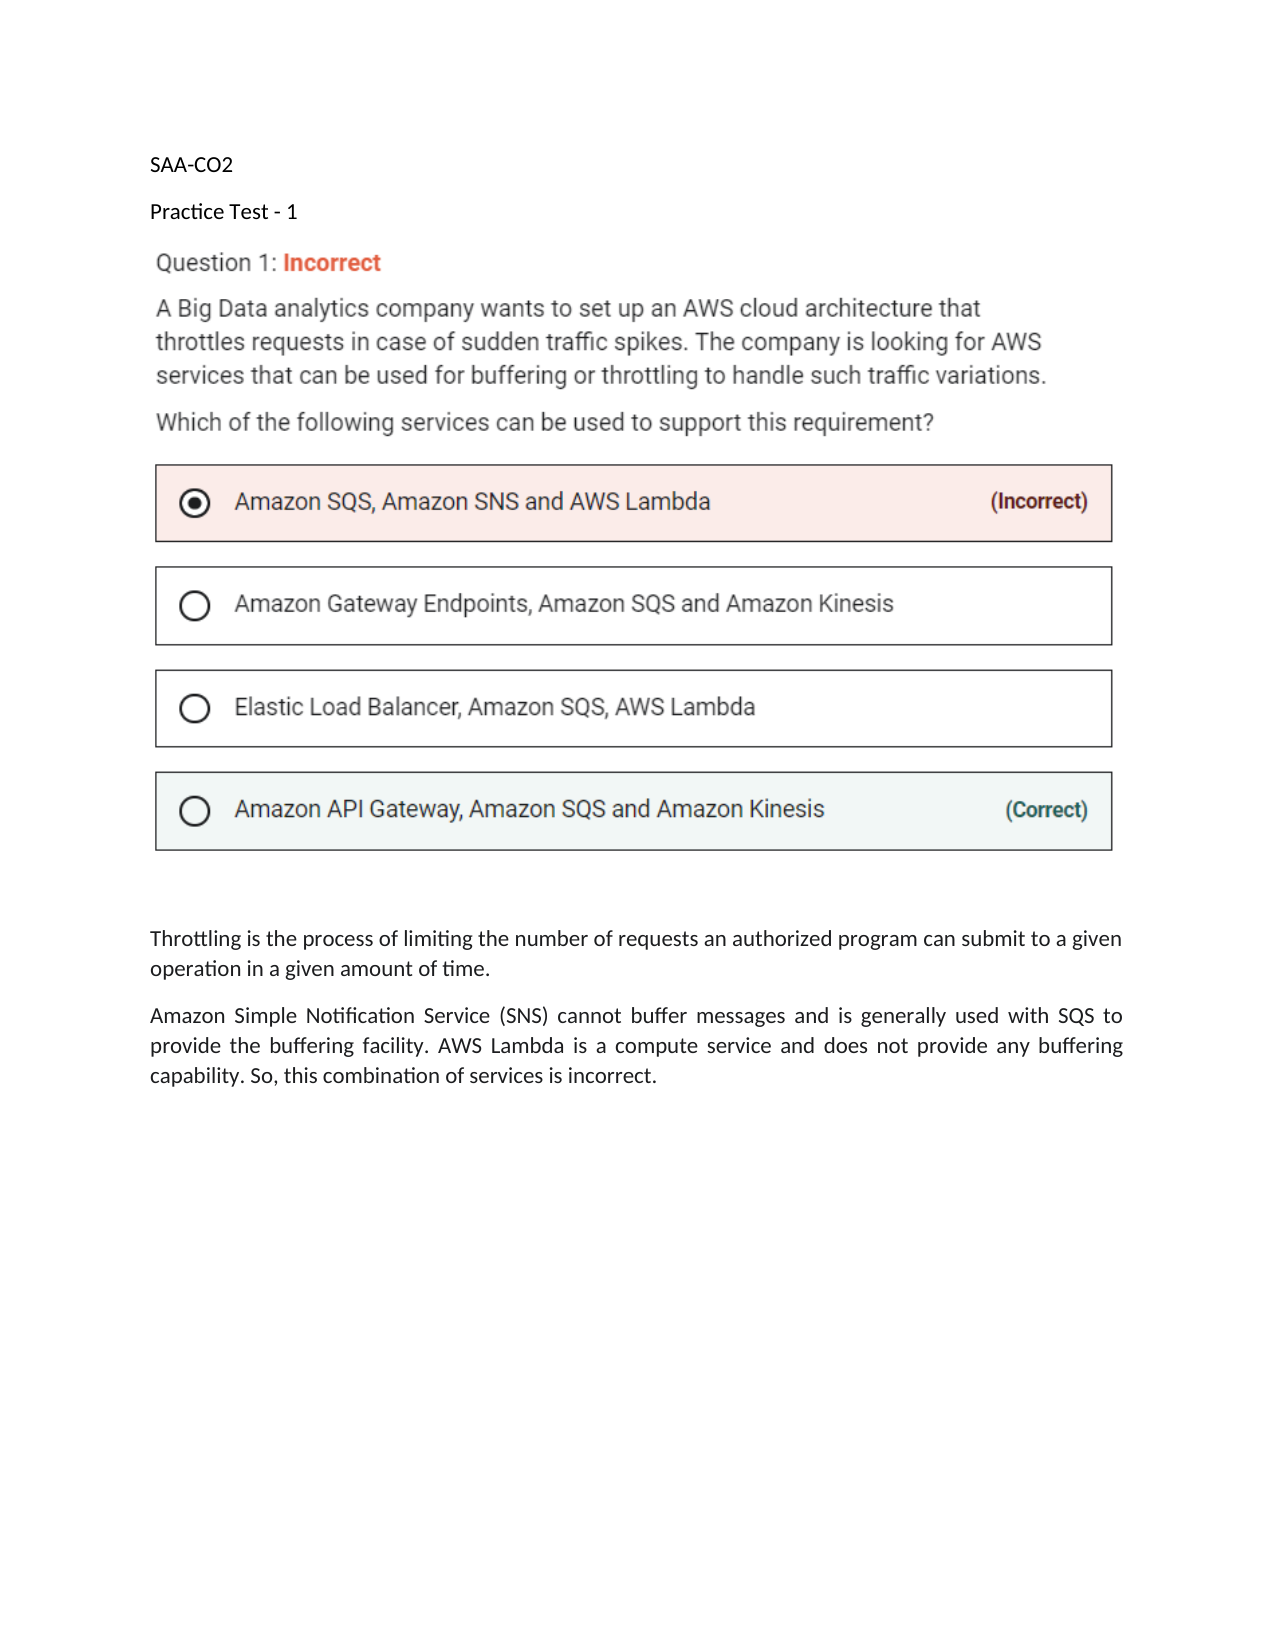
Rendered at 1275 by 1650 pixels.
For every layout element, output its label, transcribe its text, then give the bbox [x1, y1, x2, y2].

picture [150, 243, 1125, 859]
text SAA-CO2 [150, 150, 1125, 178]
text Practice Test - 1 [150, 197, 1125, 225]
text Amazon Simple Notification Service (SNS) cannot buffer messages and is generally used with SQS to provide the buffering facility. AWS Lambda is a compute service and does not provide any buffering capability. So, this combination of services is incorrect. [150, 1059, 1125, 1090]
text Throttling is the process of limiting the number of requests an authorized program can submit to a given operation in a given amount of time. [150, 952, 1125, 982]
